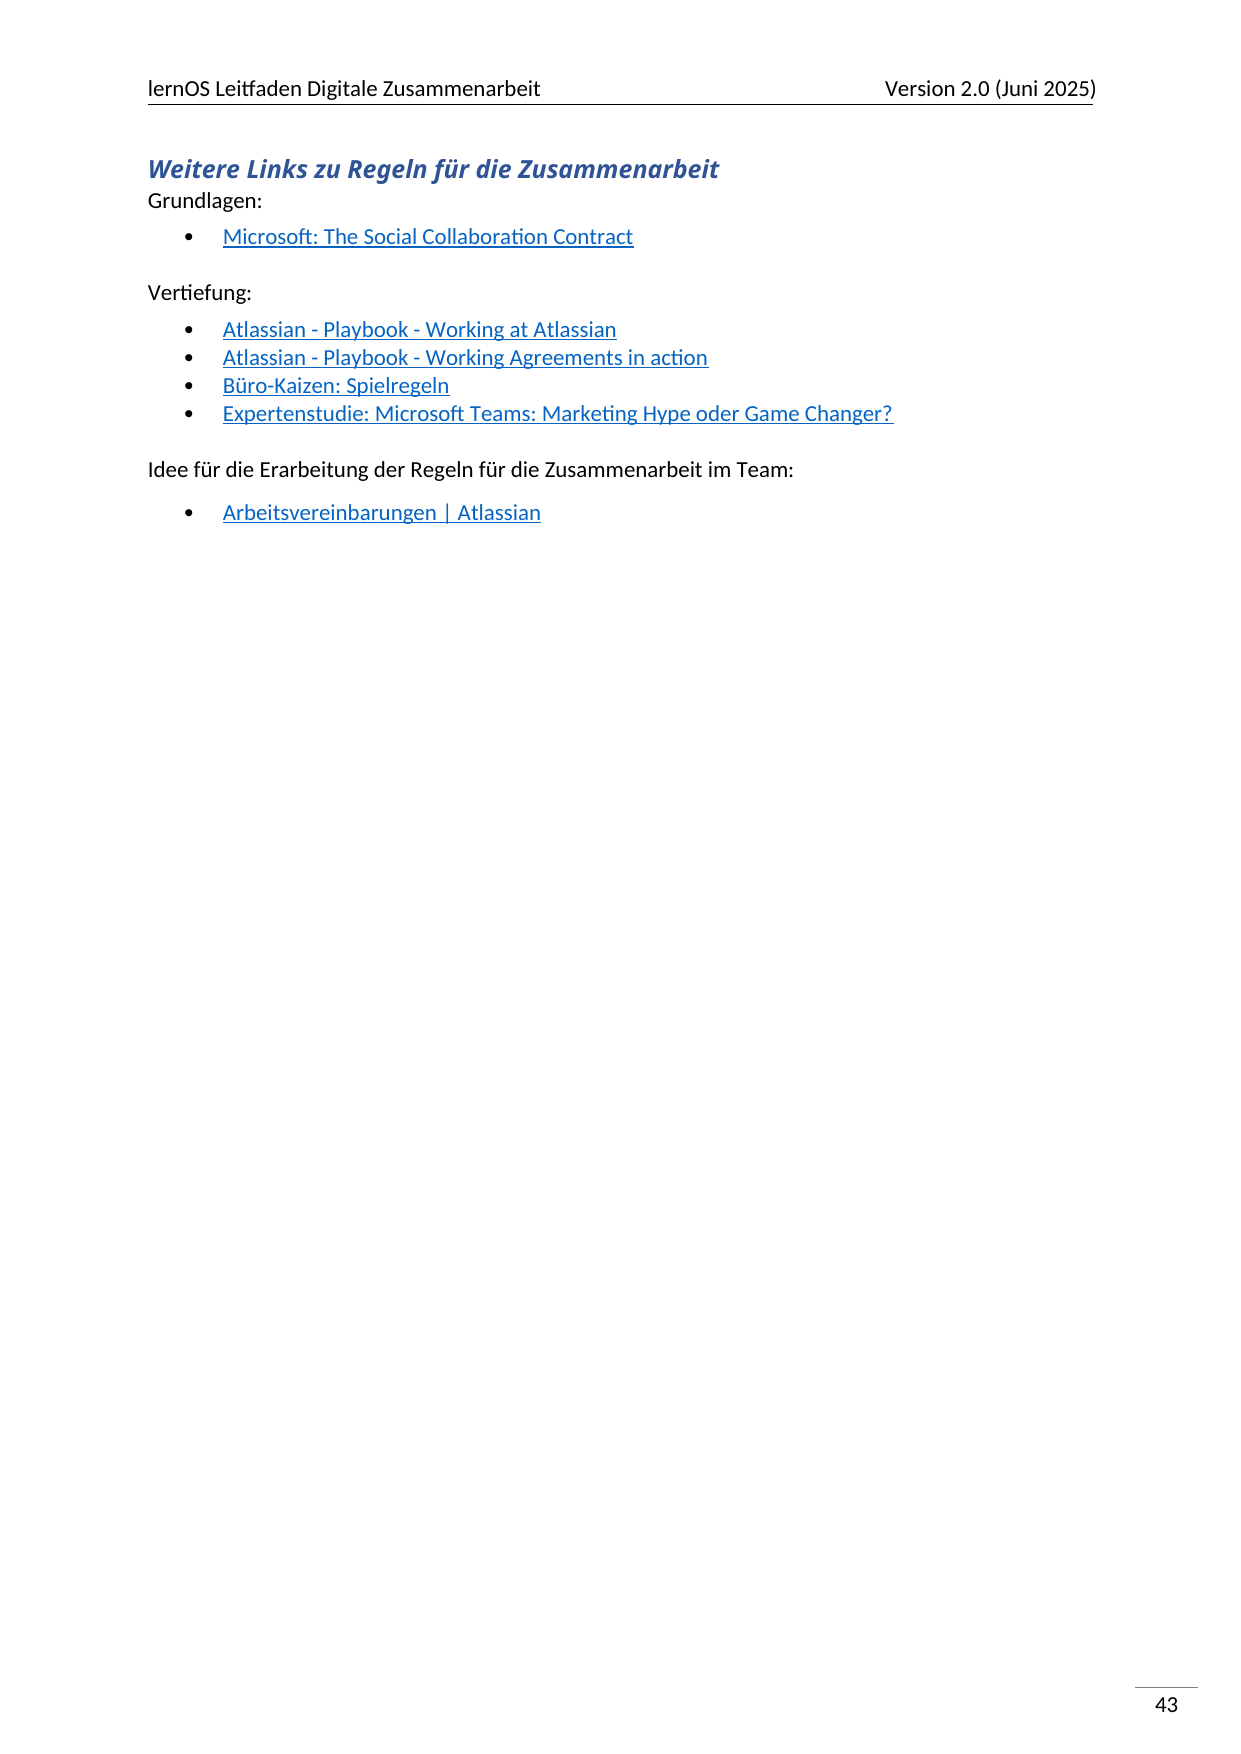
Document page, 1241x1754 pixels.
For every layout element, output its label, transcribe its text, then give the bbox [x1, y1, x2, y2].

list Expertenstudie: Microsoft Teams: Marketing Hype oder Game Changer? [185, 399, 1093, 455]
text Grundlagen: [148, 186, 1093, 214]
subtitle Weitere Links zu Regeln für die Zusammenarbeit [148, 152, 1093, 186]
list Büro-Kaizen: Spielregeln [185, 371, 1093, 399]
list Atlassian - Playbook - Working Agreements in action [185, 343, 1093, 371]
list Arbeitsvereinbarungen | Atlassian [185, 498, 1093, 526]
text Vertiefung: [148, 278, 1093, 306]
list Microsoft: The Social Collaboration Contract [185, 222, 1093, 278]
list Atlassian - Playbook - Working at Atlassian [185, 315, 1093, 343]
text Idee für die Erarbeitung der Regeln für die Zusammenarbeit im Team: [148, 455, 1093, 483]
